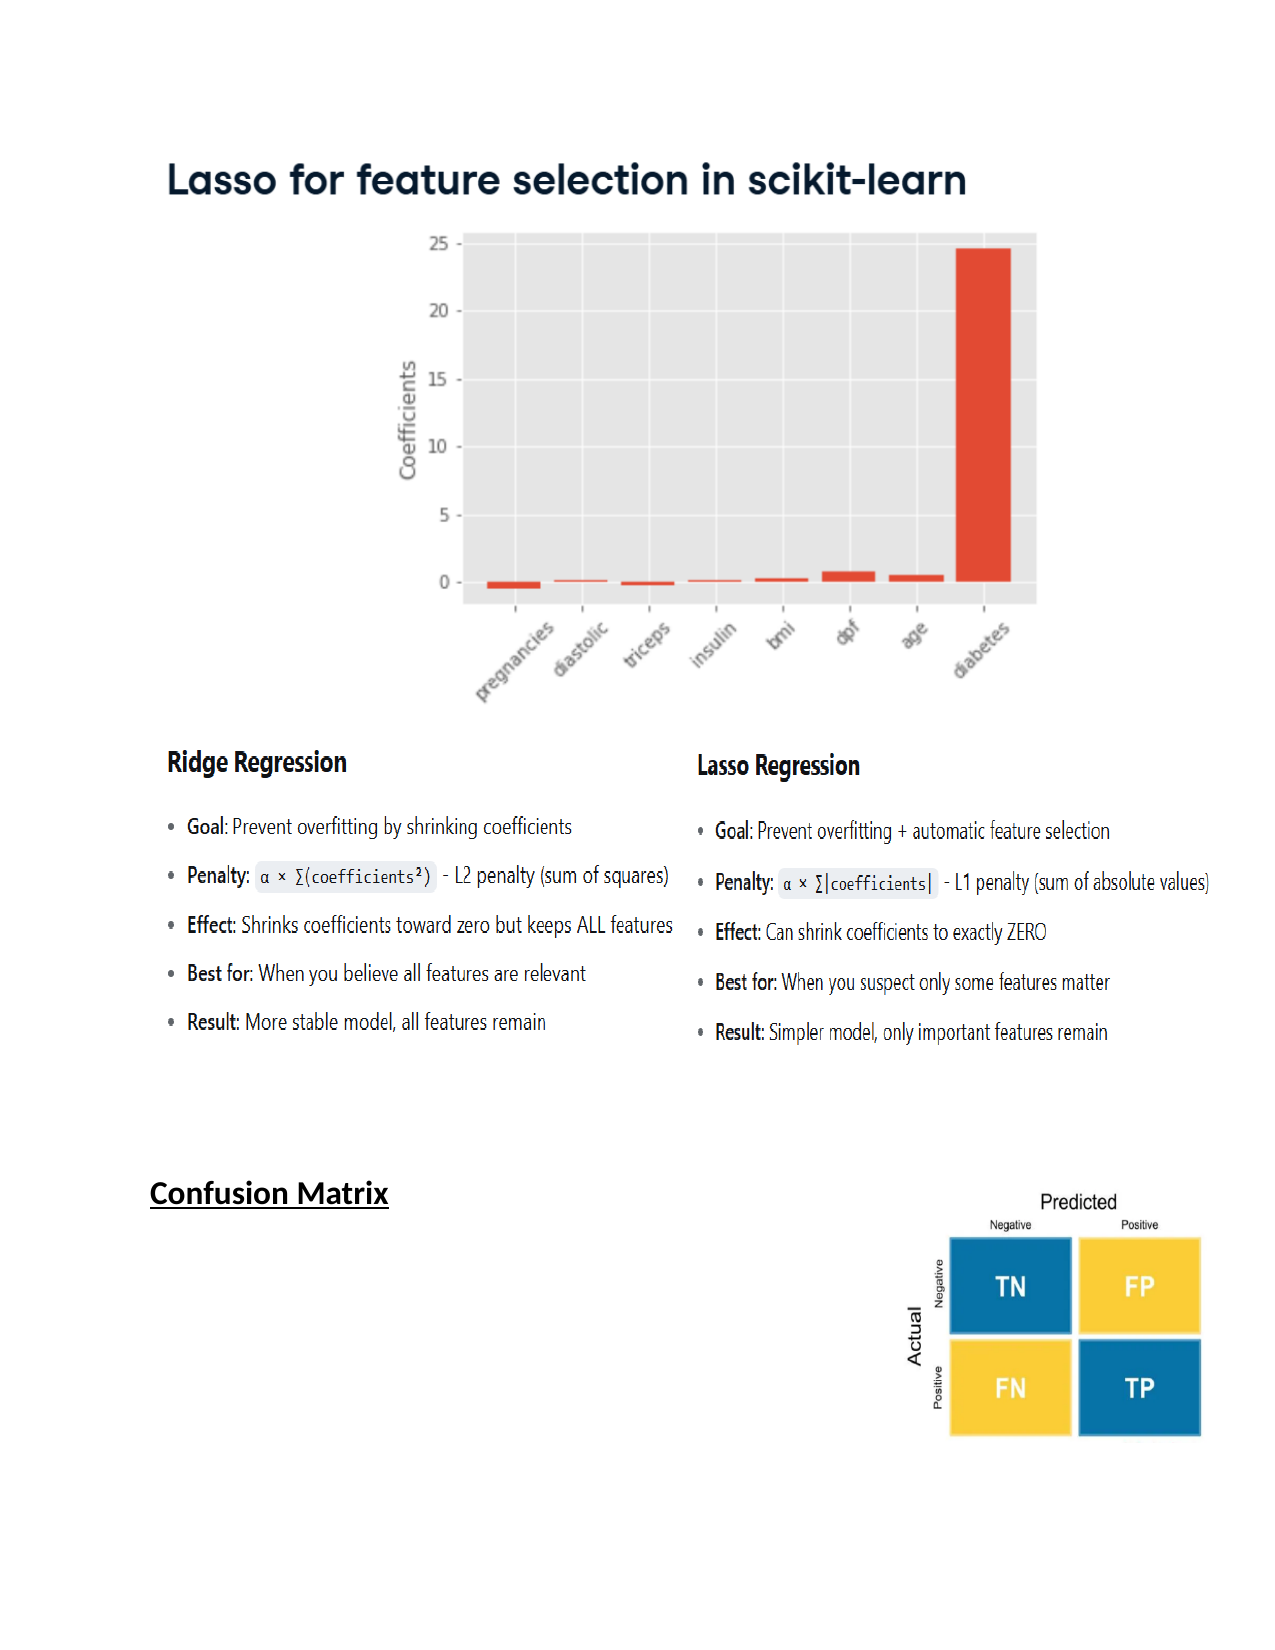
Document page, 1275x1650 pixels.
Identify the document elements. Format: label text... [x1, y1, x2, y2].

text Confusion Matrix [150, 1172, 1125, 1213]
picture [888, 1173, 1219, 1443]
picture [150, 150, 1125, 713]
picture [150, 734, 1218, 1067]
